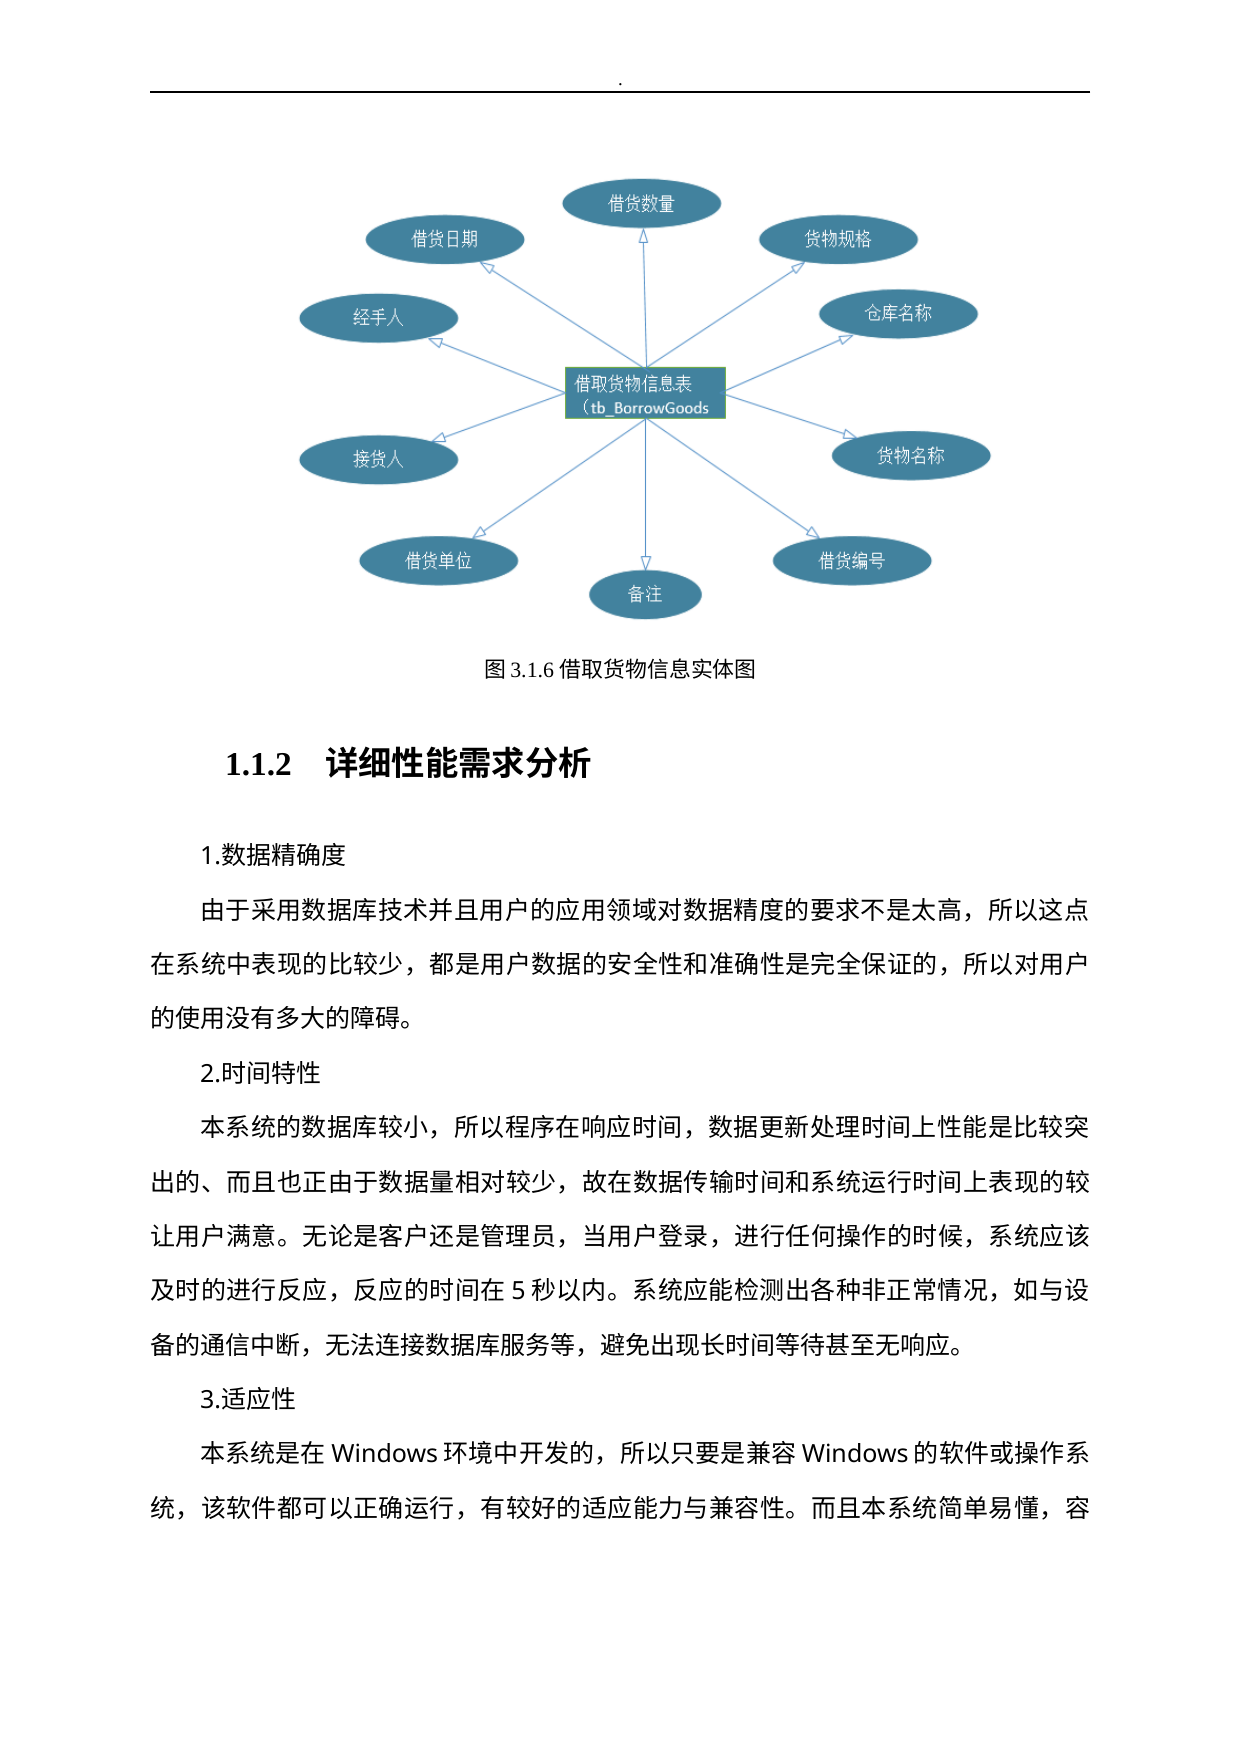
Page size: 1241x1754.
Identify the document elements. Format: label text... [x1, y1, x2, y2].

text 图3.1.6 借取货物信息实体图 [150, 652, 1090, 684]
text 本系统的数据库较小，所以程序在响应时间，数据更新处理时间上性能是比较突出的、而且也正由于数据量相对较少，故在数据传输时间和系统运行时间上表现的较让用户满意。无论是客户还是管理员，当用户登录，进行任何操作的时候，系统应该及时的进行反应，反应的时间在5秒以内。系统应能检测出各种非正常情况，如与设备的通信中断，无法连接数据库服务等，避免出现长时间等待甚至无响应。 [150, 1108, 1090, 1361]
text 1.数据精确度 [150, 836, 1090, 872]
text 3.适应性 [150, 1379, 1090, 1416]
subtitle 详细性能需求分析 [225, 736, 1090, 784]
text 2.时间特性 [150, 1053, 1090, 1089]
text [150, 1434, 1090, 1524]
picture [261, 150, 1029, 638]
text 由于采用数据库技术并且用户的应用领域对数据精度的要求不是太高，所以这点在系统中表现的比较少，都是用户数据的安全性和准确性是完全保证的，所以对用户的使用没有多大的障碍。 [150, 890, 1090, 1035]
